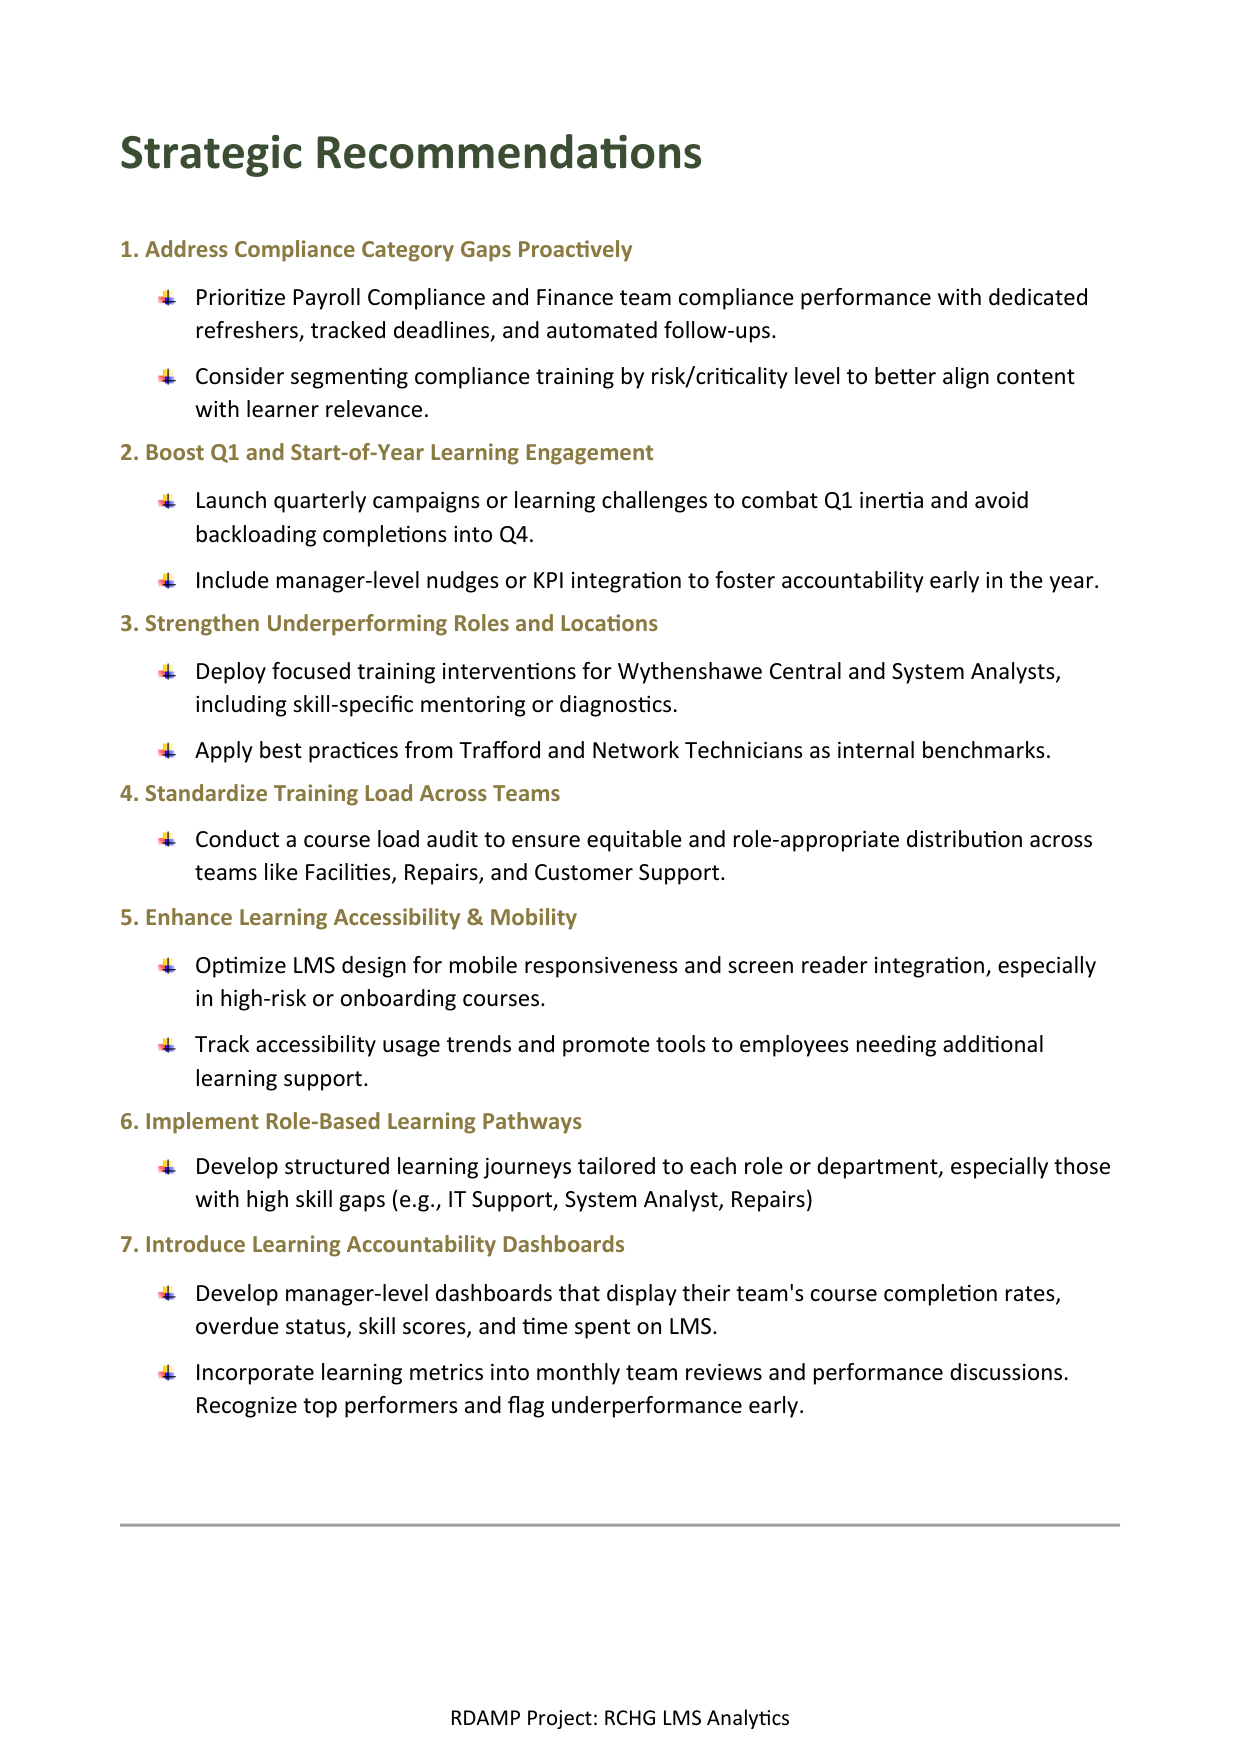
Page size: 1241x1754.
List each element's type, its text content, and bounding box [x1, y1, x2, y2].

list Include manager-level nudges or KPI integration to foster accountability early in the year. [157, 561, 1120, 594]
list Track accessibility usage trends and promote tools to employees needing additional learning support. [157, 1026, 1120, 1092]
list Consider segmenting compliance training by risk/criticality level to better align content with learner relevance. [157, 357, 1120, 424]
list Develop structured learning journeys tailored to each role or department, especially those with high skill gaps (e.g., IT Support, System Analyst, Repairs) [157, 1150, 1120, 1214]
picture [158, 492, 176, 509]
picture [158, 830, 176, 847]
picture [158, 741, 176, 759]
text 5. Enhance Learning Accessibility & Mobility [120, 901, 1120, 932]
text 7. Introduce Learning Accountability Dashboards [120, 1228, 1120, 1259]
picture [158, 367, 176, 385]
picture [158, 1363, 176, 1381]
list Prioritize Payroll Compliance and Finance team compliance performance with dedicated refreshers, tracked deadlines, and automated follow-ups. [157, 278, 1120, 345]
picture [158, 1284, 176, 1301]
subtitle Strategic Recommendations [120, 120, 1120, 181]
list Develop manager-level dashboards that display their team's course completion rates, overdue status, skill scores, and time spent on LMS. [157, 1274, 1120, 1341]
list Launch quarterly campaigns or learning challenges to combat Q1 inertia and avoid backloading completions into Q4. [157, 482, 1120, 548]
list Incorporate learning metrics into monthly team reviews and performance discussions. Recognize top performers and flag underperformance early. [157, 1353, 1120, 1420]
text 6. Implement Role-Based Learning Pathways [120, 1105, 1120, 1135]
picture [158, 1158, 176, 1175]
text 4. Standardize Training Load Across Teams [120, 777, 1120, 808]
list Apply best practices from Trafford and Network Technicians as internal benchmarks. [157, 731, 1120, 765]
picture [158, 662, 176, 680]
text 2. Boost Q1 and Start-of-Year Learning Engagement [120, 436, 1120, 467]
picture [158, 956, 176, 974]
list Conduct a course load audit to ensure equitable and role-appropriate distribution across teams like Facilities, Repairs, and Customer Support. [157, 823, 1120, 886]
picture [158, 288, 176, 306]
list Deploy focused training interventions for Wythenshawe Central and System Analysts, including skill-specific mentoring or diagnostics. [157, 652, 1120, 719]
list Optimize LMS design for mobile responsiveness and screen reader integration, especially in high-risk or onboarding courses. [157, 946, 1120, 1013]
picture [158, 571, 176, 589]
text 1. Address Compliance Category Gaps Proactively [120, 233, 1120, 263]
text 3. Strengthen Underperforming Roles and Locations [120, 607, 1120, 637]
picture [158, 1036, 176, 1053]
